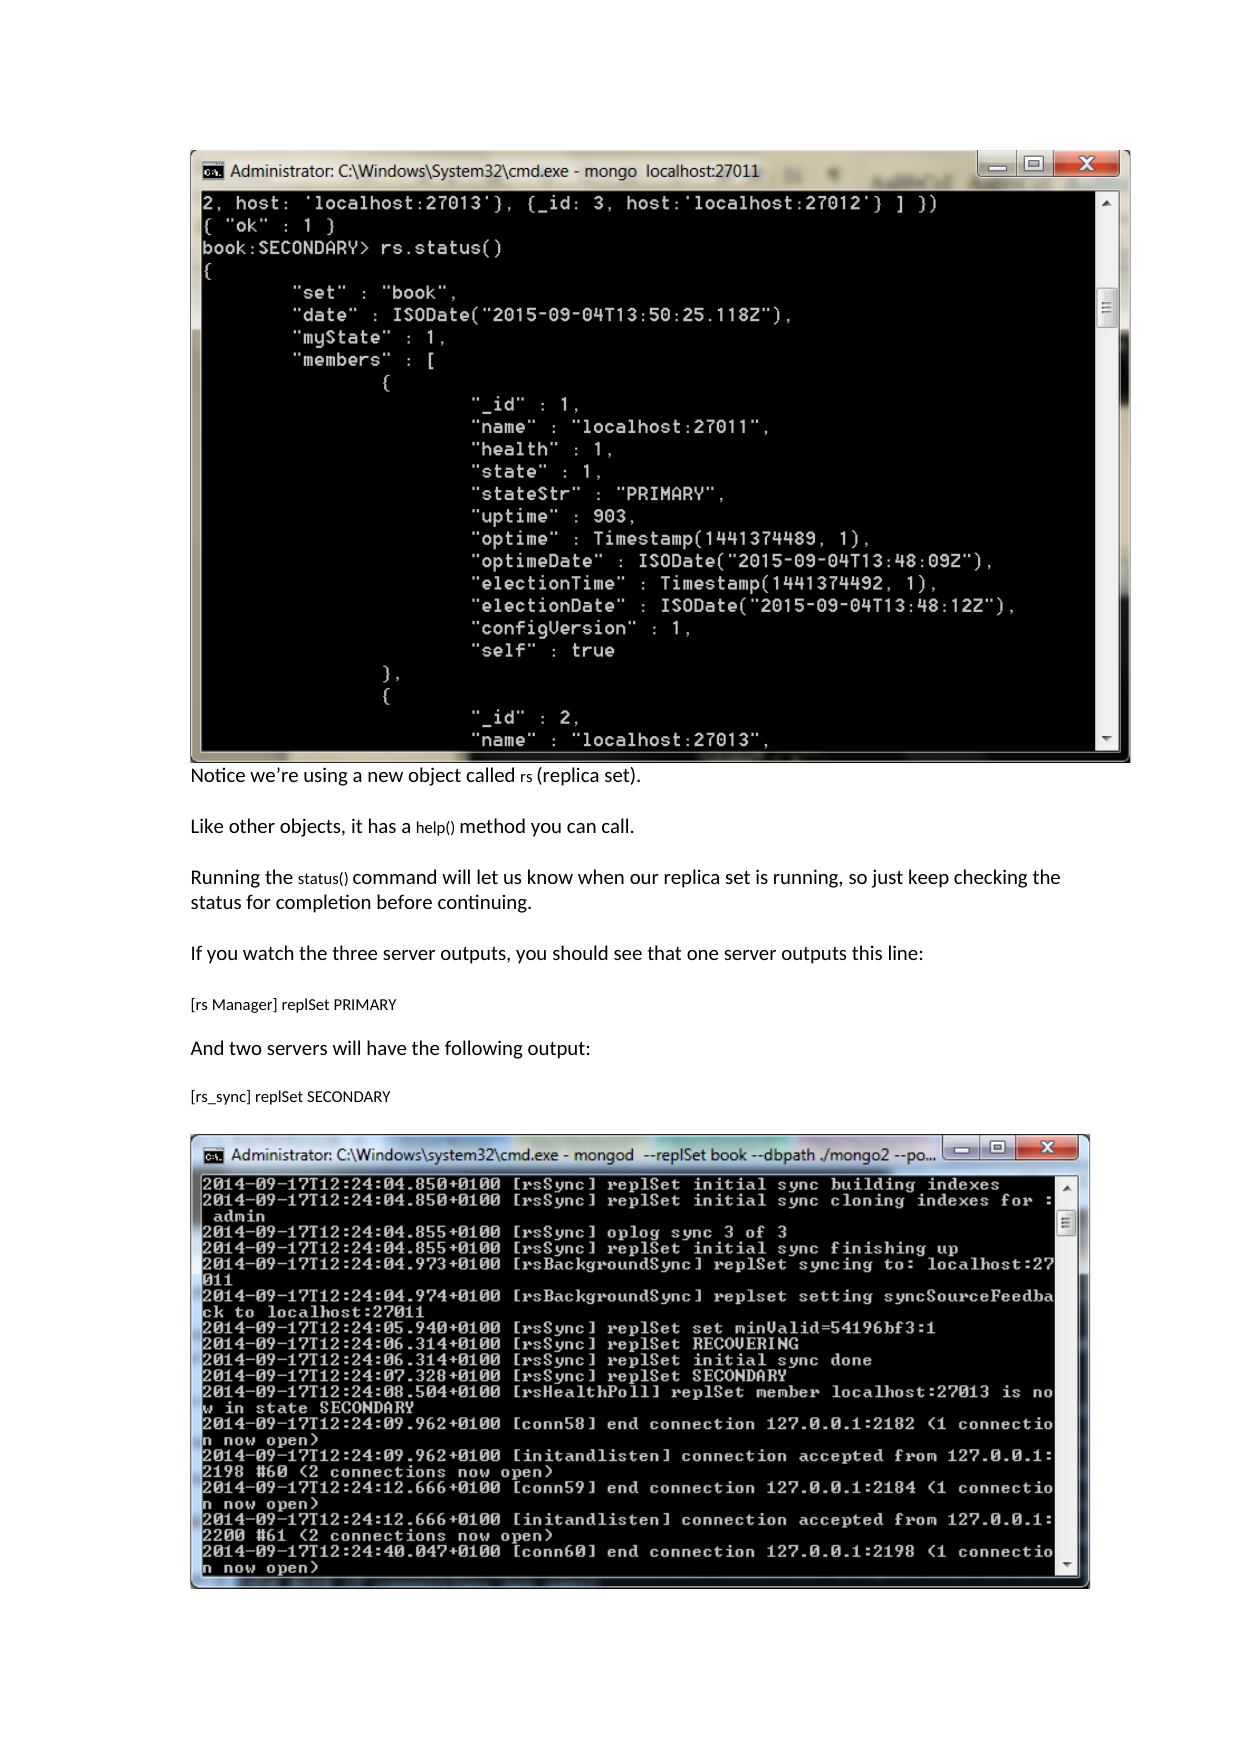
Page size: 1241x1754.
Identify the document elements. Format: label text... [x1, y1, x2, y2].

text [rs Manager] replSet PRIMARY [190, 994, 1090, 1015]
text Running the status() command will let us know when our replica set is running, so just keep checking the status for completion before continuing. [190, 864, 1090, 915]
text If you watch the three server outputs, you should see that one server outputs this line: [190, 940, 1090, 966]
picture [190, 150, 1131, 763]
text [rs_sync] replSet SECONDARY [190, 1086, 1090, 1106]
text Notice we’re using a new object called rs (replica set). [190, 763, 1090, 788]
picture [190, 1134, 1091, 1589]
text Like other objects, it has a help() method you can call. [190, 813, 1090, 838]
text And two servers will have the following output: [190, 1035, 1090, 1060]
